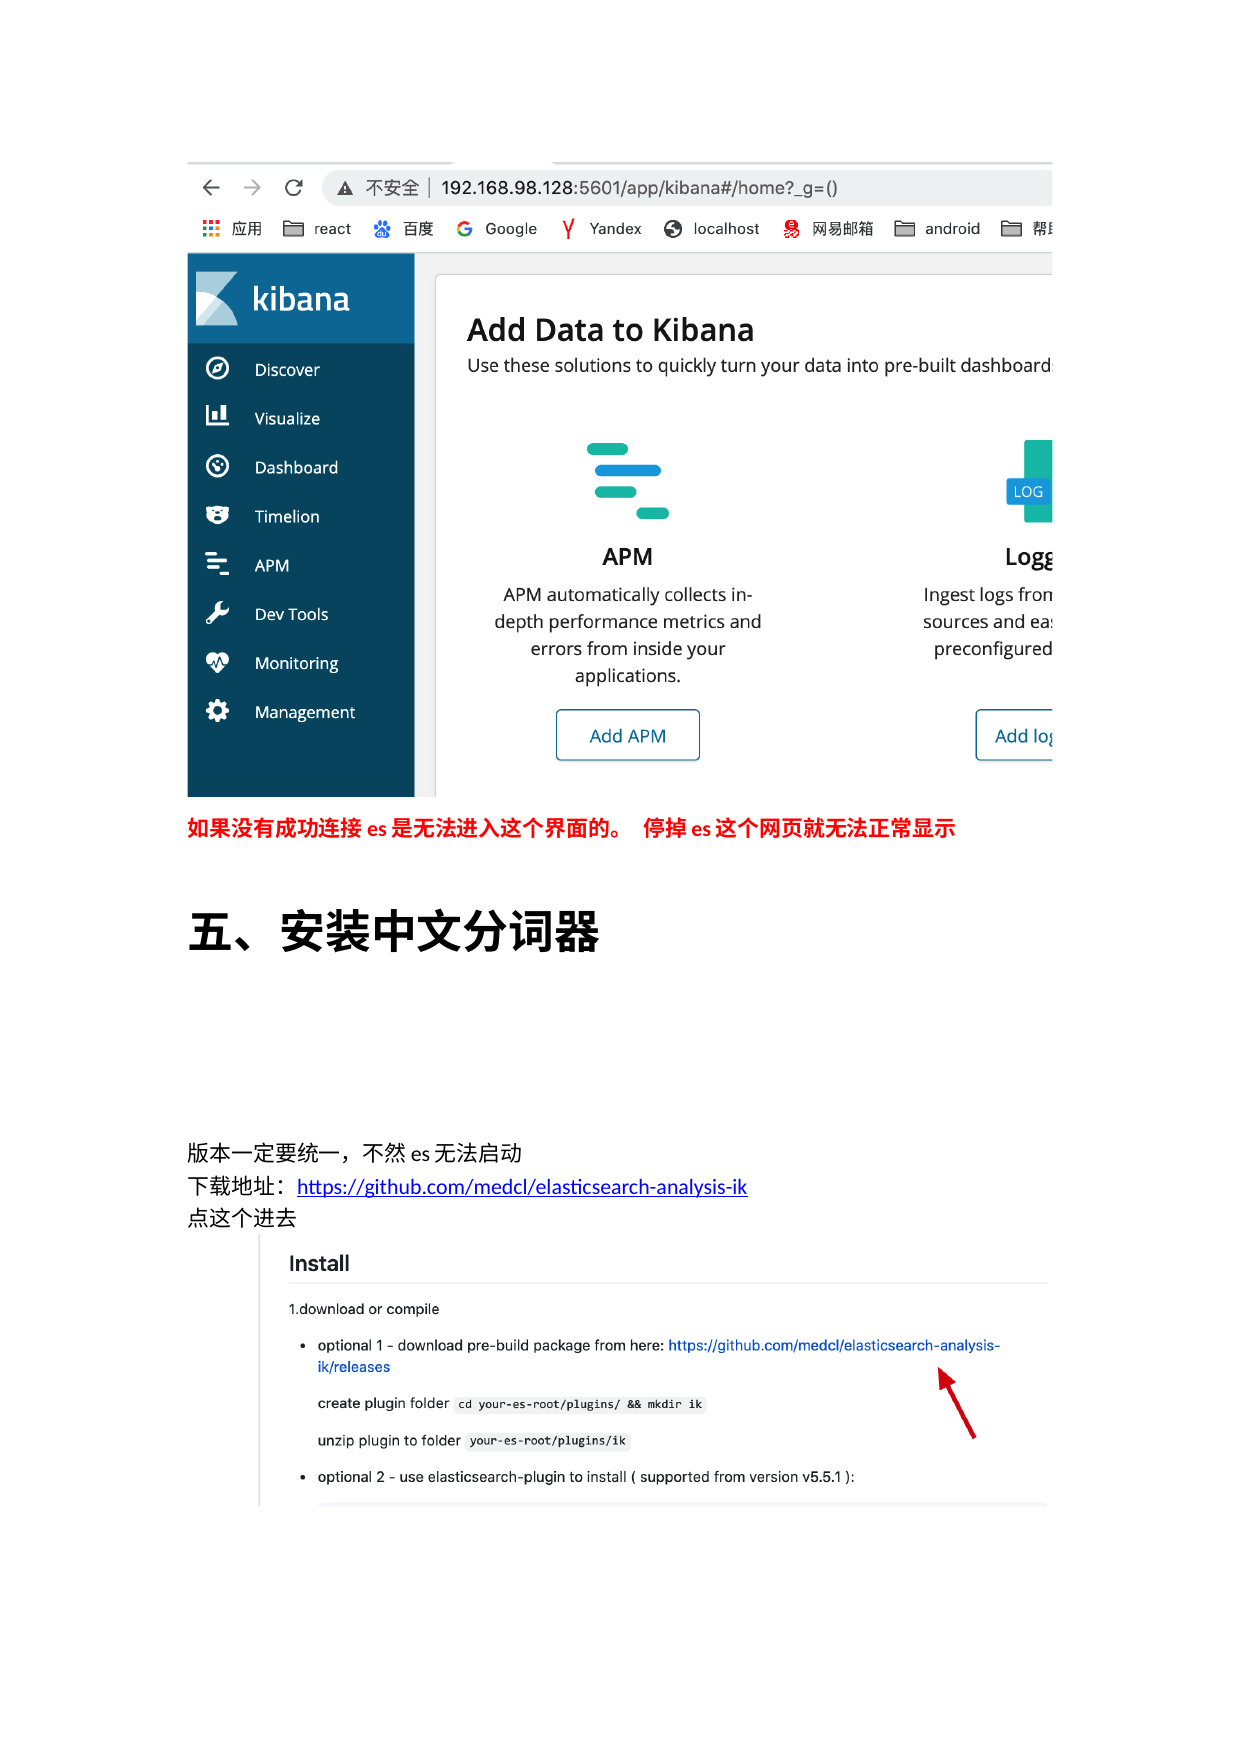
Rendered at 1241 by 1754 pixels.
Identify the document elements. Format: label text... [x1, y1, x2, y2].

picture [187, 162, 1053, 797]
text 下载地址：https://github.com/medcl/elasticsearch-analysis-ik [187, 1169, 1053, 1202]
text 如果没有成功连接es是无法进入这个界面的。 停掉es这个网页就无法正常显示 [187, 812, 1053, 844]
text 版本一定要统一，不然es无法启动 [187, 1137, 1053, 1169]
text 点这个进去 [187, 1202, 1053, 1234]
picture [187, 1234, 1052, 1506]
subtitle 安装中文分词器 [187, 880, 1053, 977]
